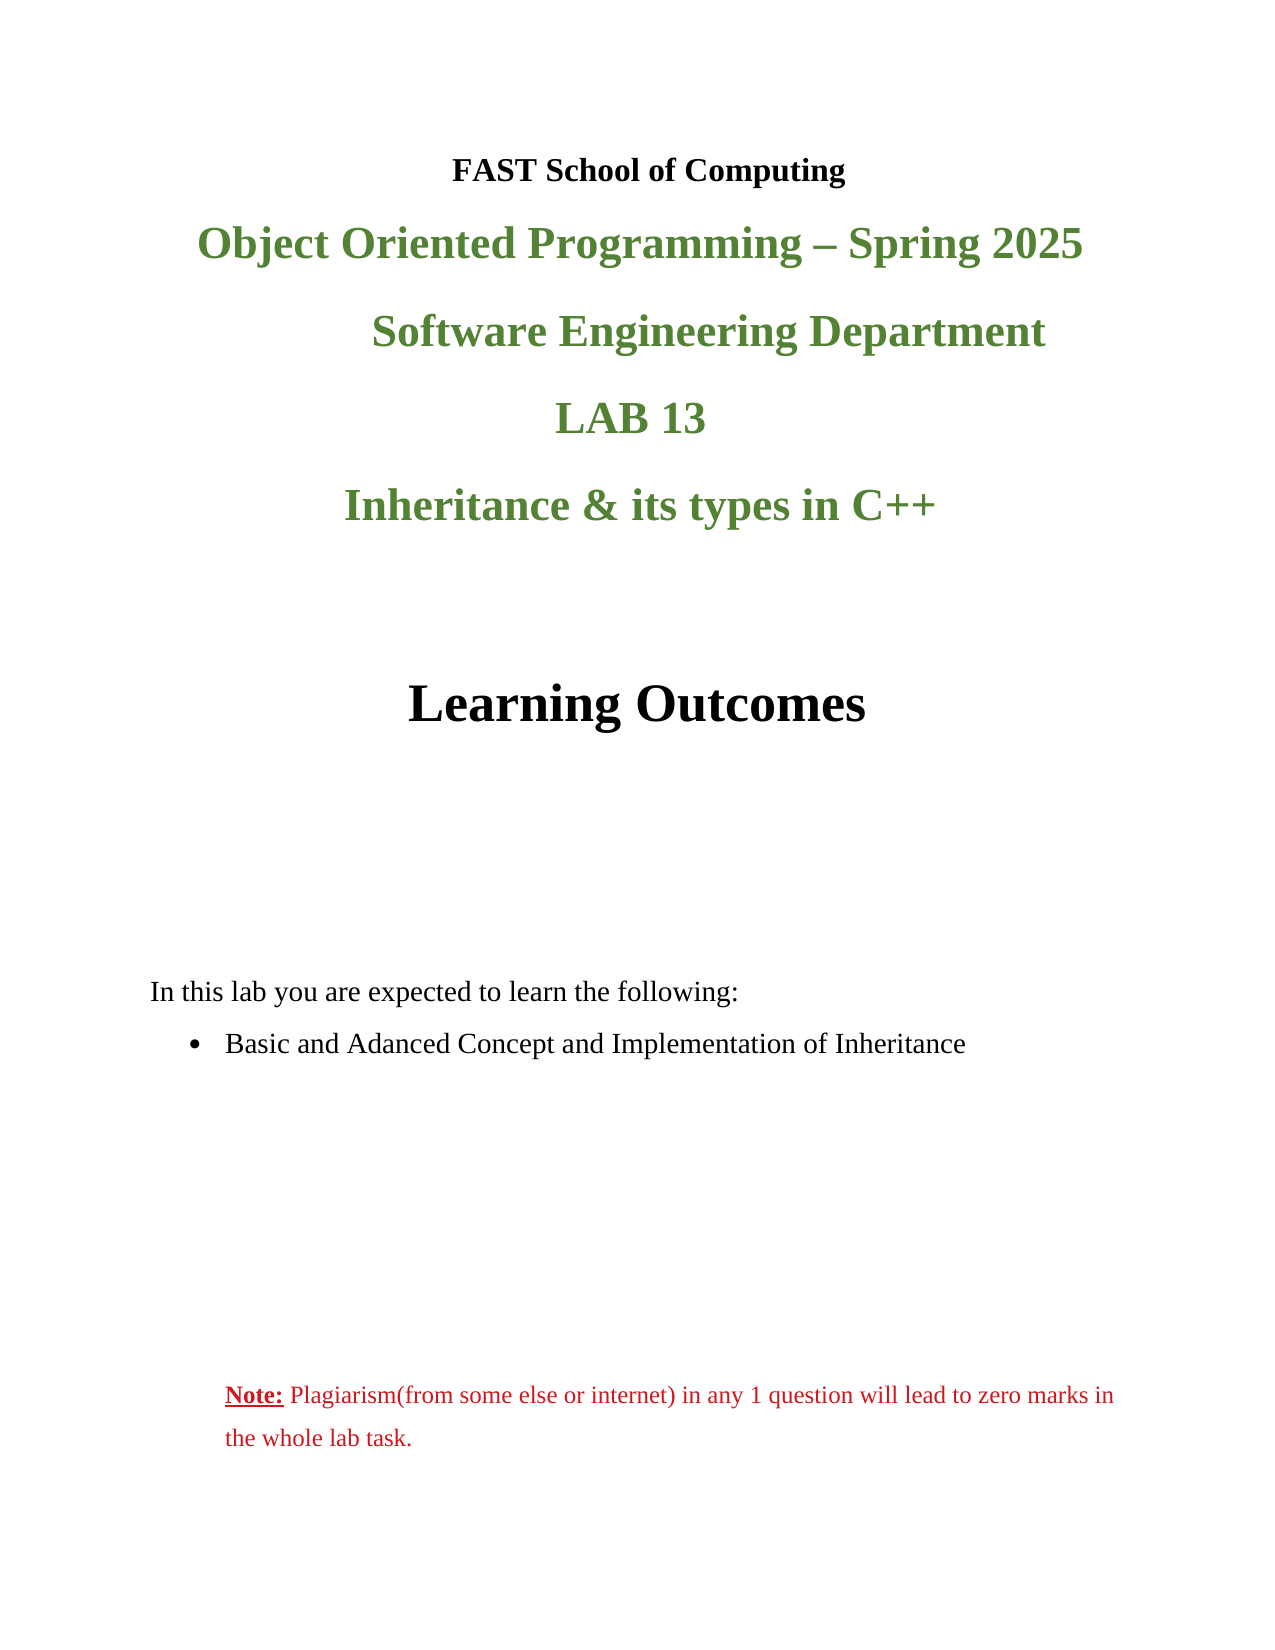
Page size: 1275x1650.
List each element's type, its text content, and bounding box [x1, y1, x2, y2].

text LAB 13 [326, 391, 1130, 443]
text In this lab you are expected to learn the following: [150, 974, 1128, 1008]
text FAST School of Computing [150, 150, 861, 188]
text Learning Outcomes [408, 671, 1132, 733]
list Basic and Adanced Concept and Implementation of Inheritance [187, 1025, 1128, 1060]
text Software Engineering Department [326, 303, 1130, 356]
text Note: Plagiarism(from some else or internet) in any 1 question will lead to zero marks in the whole lab task. [225, 1380, 1128, 1452]
text Object Oriented Programming – Spring 2025 [150, 216, 1130, 268]
text Inheritance & its types in C++ [150, 478, 1130, 531]
